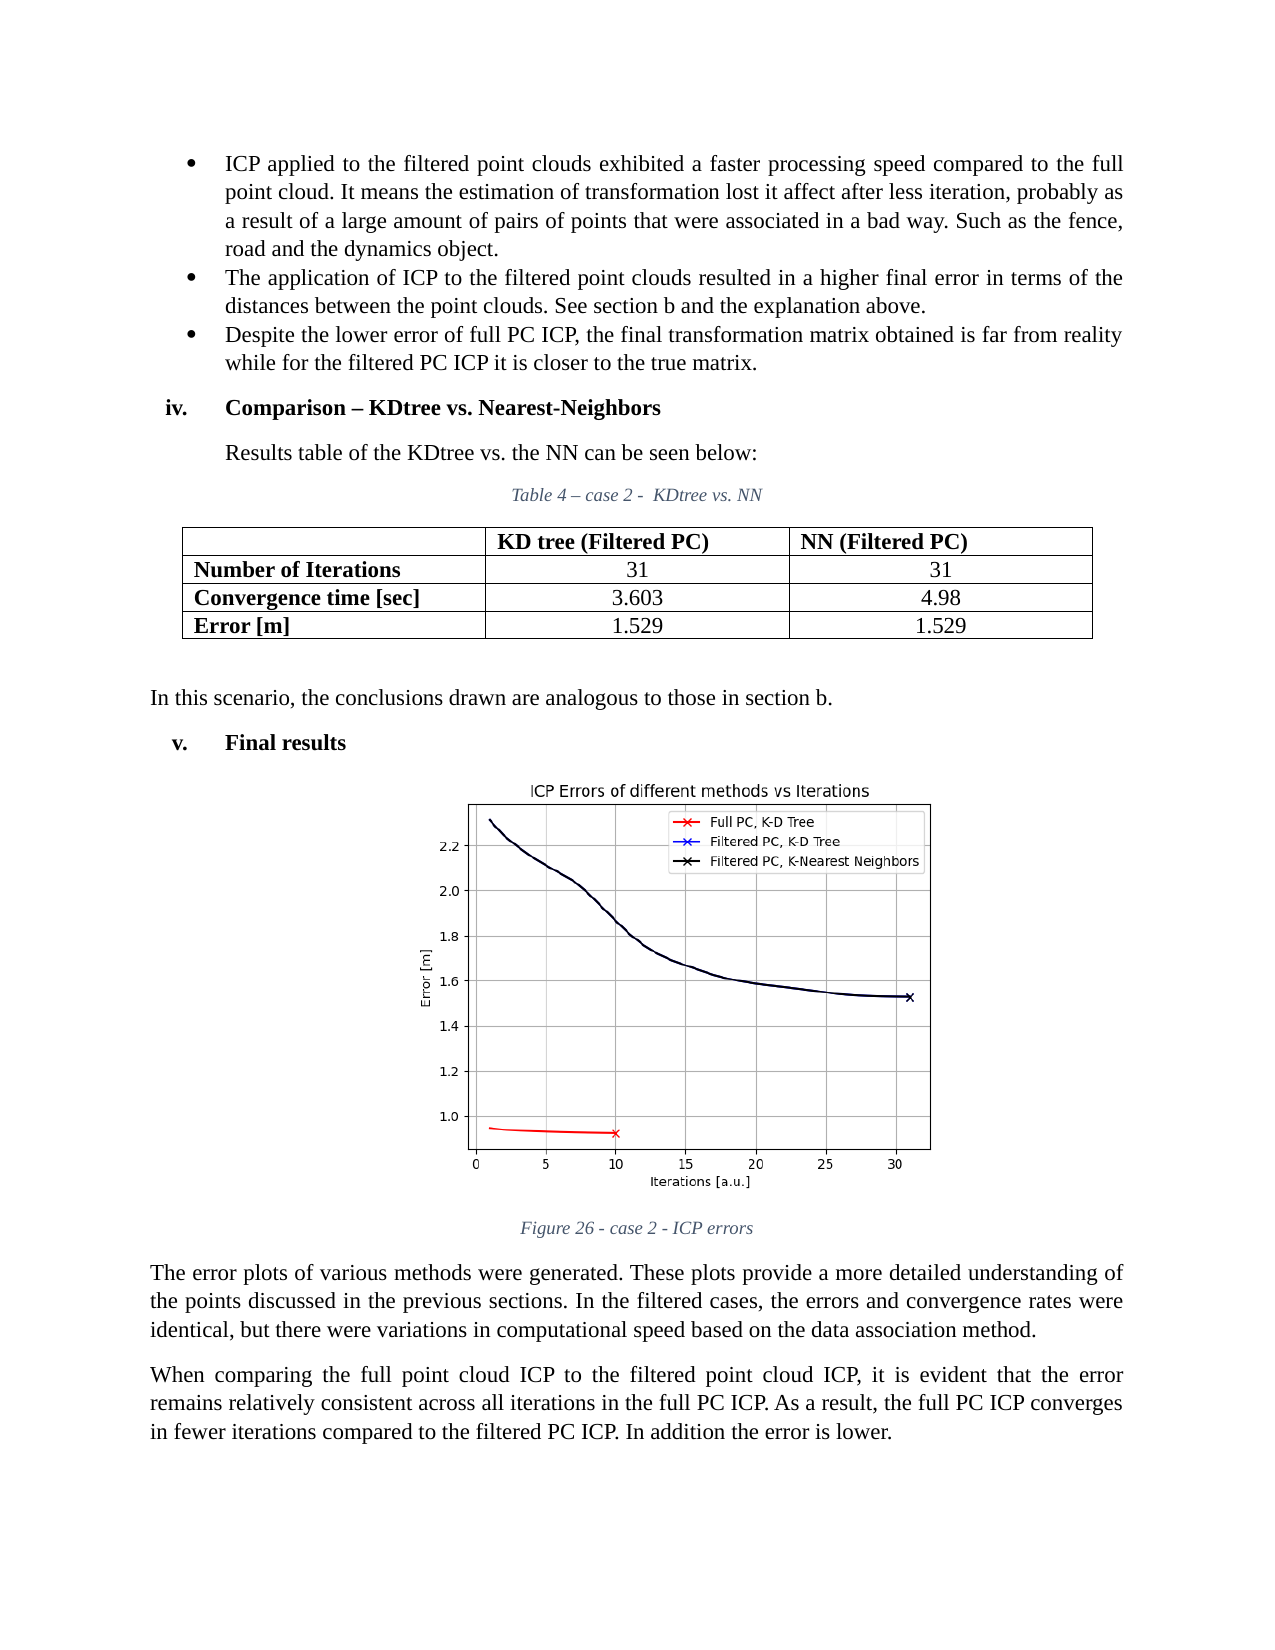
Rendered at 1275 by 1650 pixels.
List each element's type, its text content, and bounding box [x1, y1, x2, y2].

text When comparing the full point cloud ICP to the filtered point cloud ICP, it is evident that the error remains relatively consistent across all iterations in the full PC ICP. As a result, the full PC ICP converges in fewer iterations compared to the filtered PC ICP. In addition the error is lower. [150, 1361, 1125, 1444]
list Despite the lower error of full PC ICP, the final transformation matrix obtained is far from reality while for the filtered PC ICP it is closer to the true matrix. [187, 321, 1125, 375]
table_cell 31 [790, 556, 1092, 582]
table_cell Error [m] [183, 612, 485, 638]
table_cell 3.603 [486, 584, 789, 611]
table_cell 31 [486, 556, 789, 582]
table_cell 1.529 [790, 612, 1092, 638]
list ICP applied to the filtered point clouds exhibited a faster processing speed compared to the full point cloud. It means the estimation of transformation lost it affect after less iteration, probably as a result of a large amount of pairs of points that were associated in a bad way. Such as the fence, road and the dynamics object. [187, 150, 1125, 262]
text The error plots of various methods were generated. These plots provide a more detailed understanding of the points discussed in the previous sections. In the filtered cases, the errors and convergence rates were identical, but there were variations in computational speed based on the data association method. [150, 1259, 1125, 1342]
table_cell Number of Iterations [183, 556, 485, 582]
table_header [183, 528, 485, 555]
list The application of ICP to the filtered point clouds resulted in a higher final error in terms of the distances between the point clouds. See section b and the explanation above. [187, 264, 1125, 318]
table_cell Convergence time [sec] [183, 584, 485, 611]
text In this scenario, the conclusions drawn are analogous to those in section b. [150, 684, 1125, 711]
subtitle Comparison – KDtree vs. Nearest-Neighbors [187, 394, 1125, 421]
picture [411, 774, 939, 1198]
table_cell 4.98 [790, 584, 1092, 611]
table_cell 1.529 [486, 612, 789, 638]
table_header NN (Filtered PC) [790, 528, 1092, 555]
subtitle Final results [187, 729, 1125, 756]
list Results table of the KDtree vs. the NN can be seen below: [225, 439, 1125, 466]
table_header KD tree (Filtered PC) [486, 528, 789, 555]
